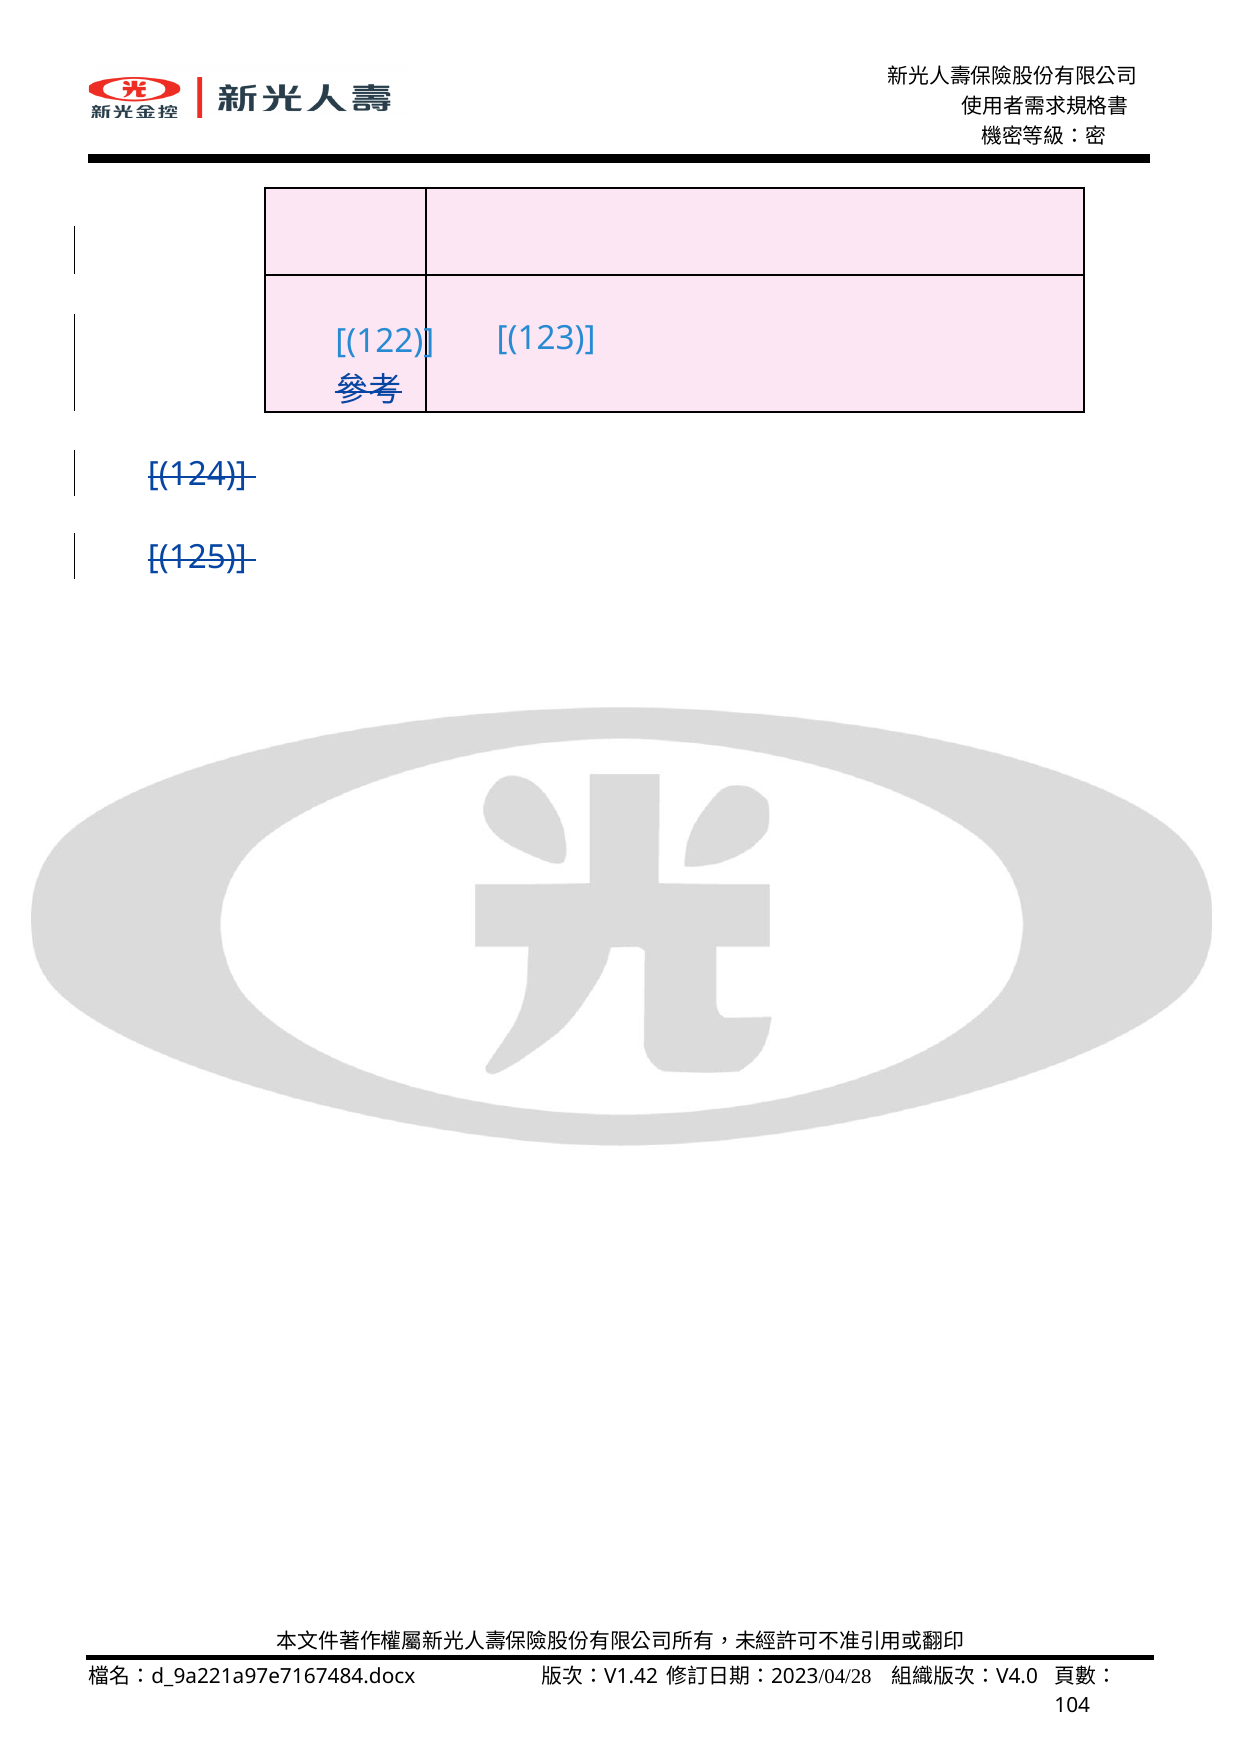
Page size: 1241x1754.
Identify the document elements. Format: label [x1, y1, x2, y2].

picture [88, 61, 414, 118]
picture [25, 699, 1215, 1152]
